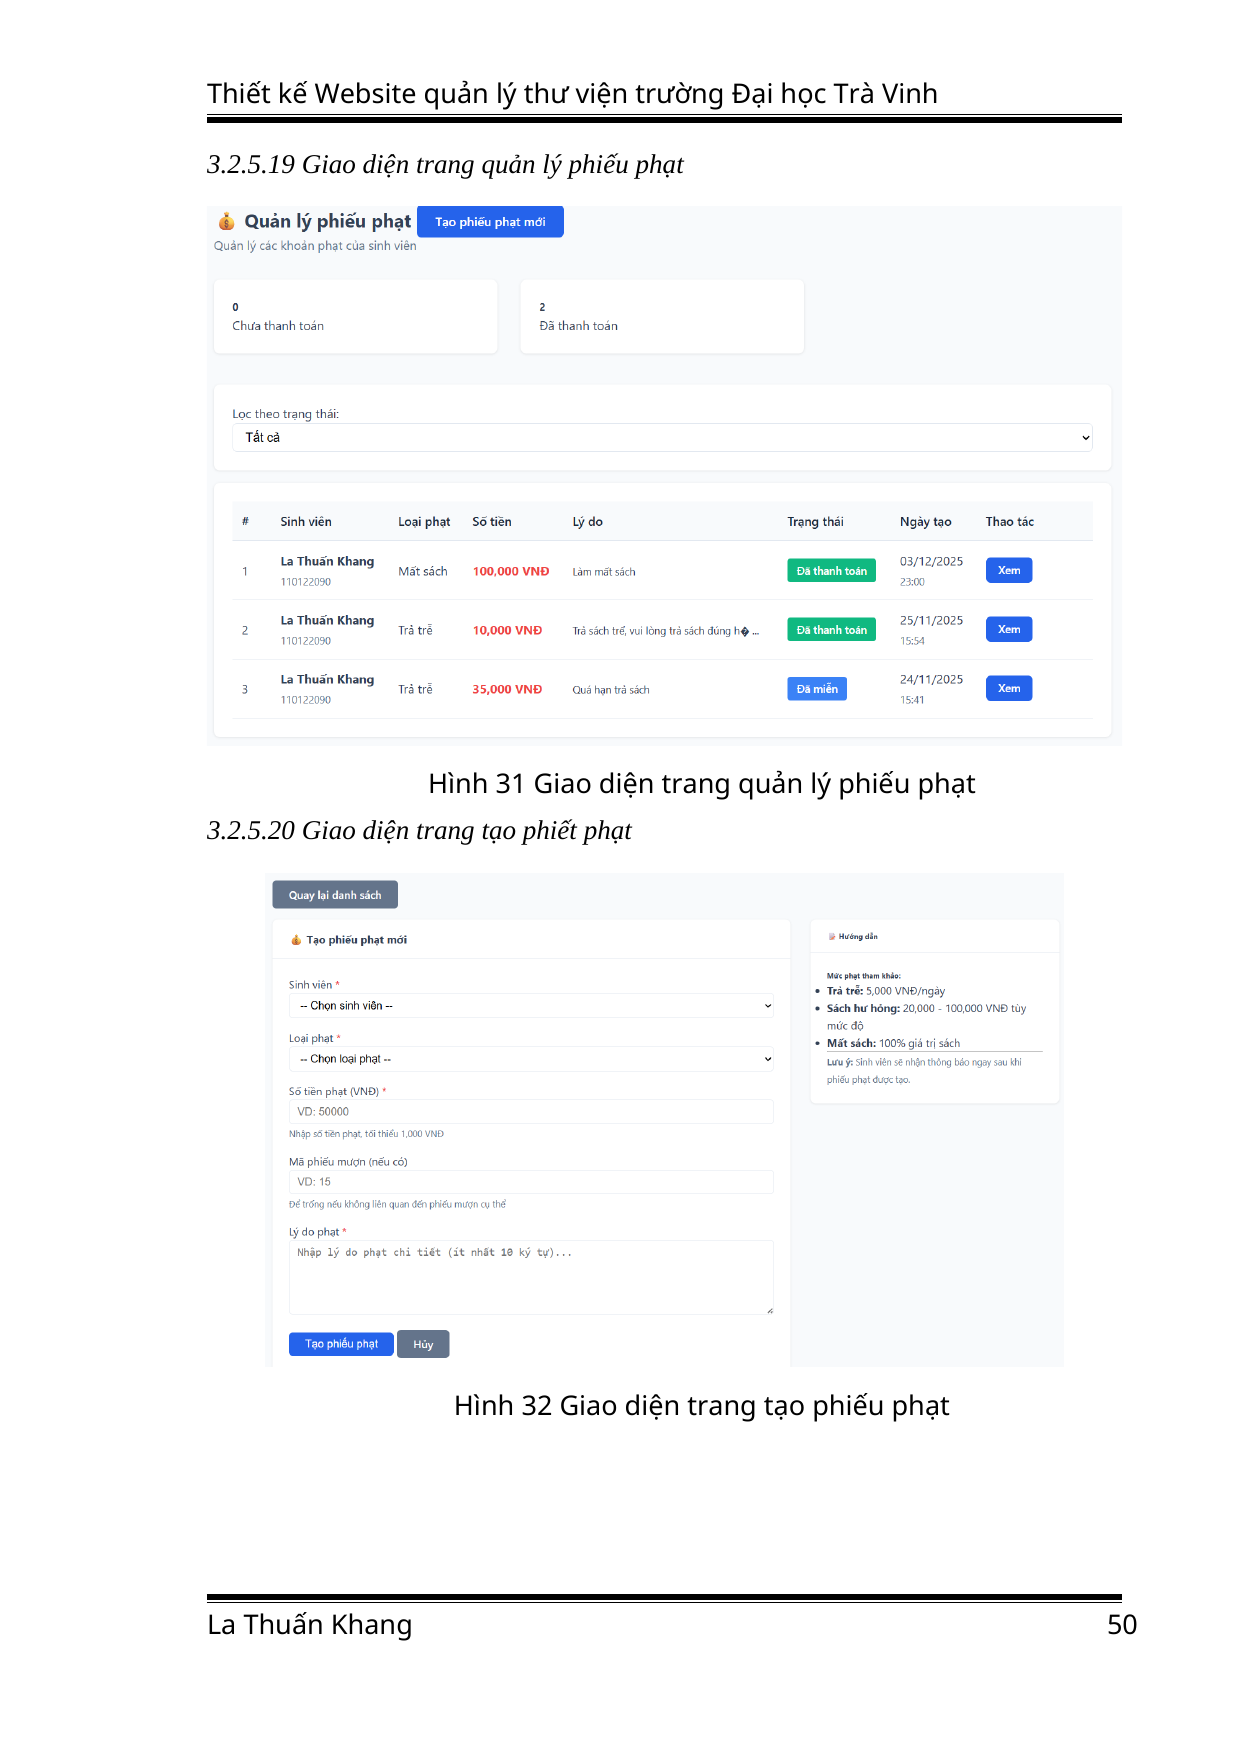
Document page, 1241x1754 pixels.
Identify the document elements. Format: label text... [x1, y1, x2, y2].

subtitle Giao diện trang quản lý phiếu phạt [207, 148, 1122, 179]
picture [206, 206, 1123, 746]
picture [265, 873, 1064, 1367]
subtitle Giao diện trang tạo phiết phạt [207, 814, 1122, 846]
text Hình 32 Giao diện trang tạo phiếu phạt [207, 1386, 1122, 1423]
text Hình 31 Giao diện trang quản lý phiếu phạt [207, 765, 1122, 802]
